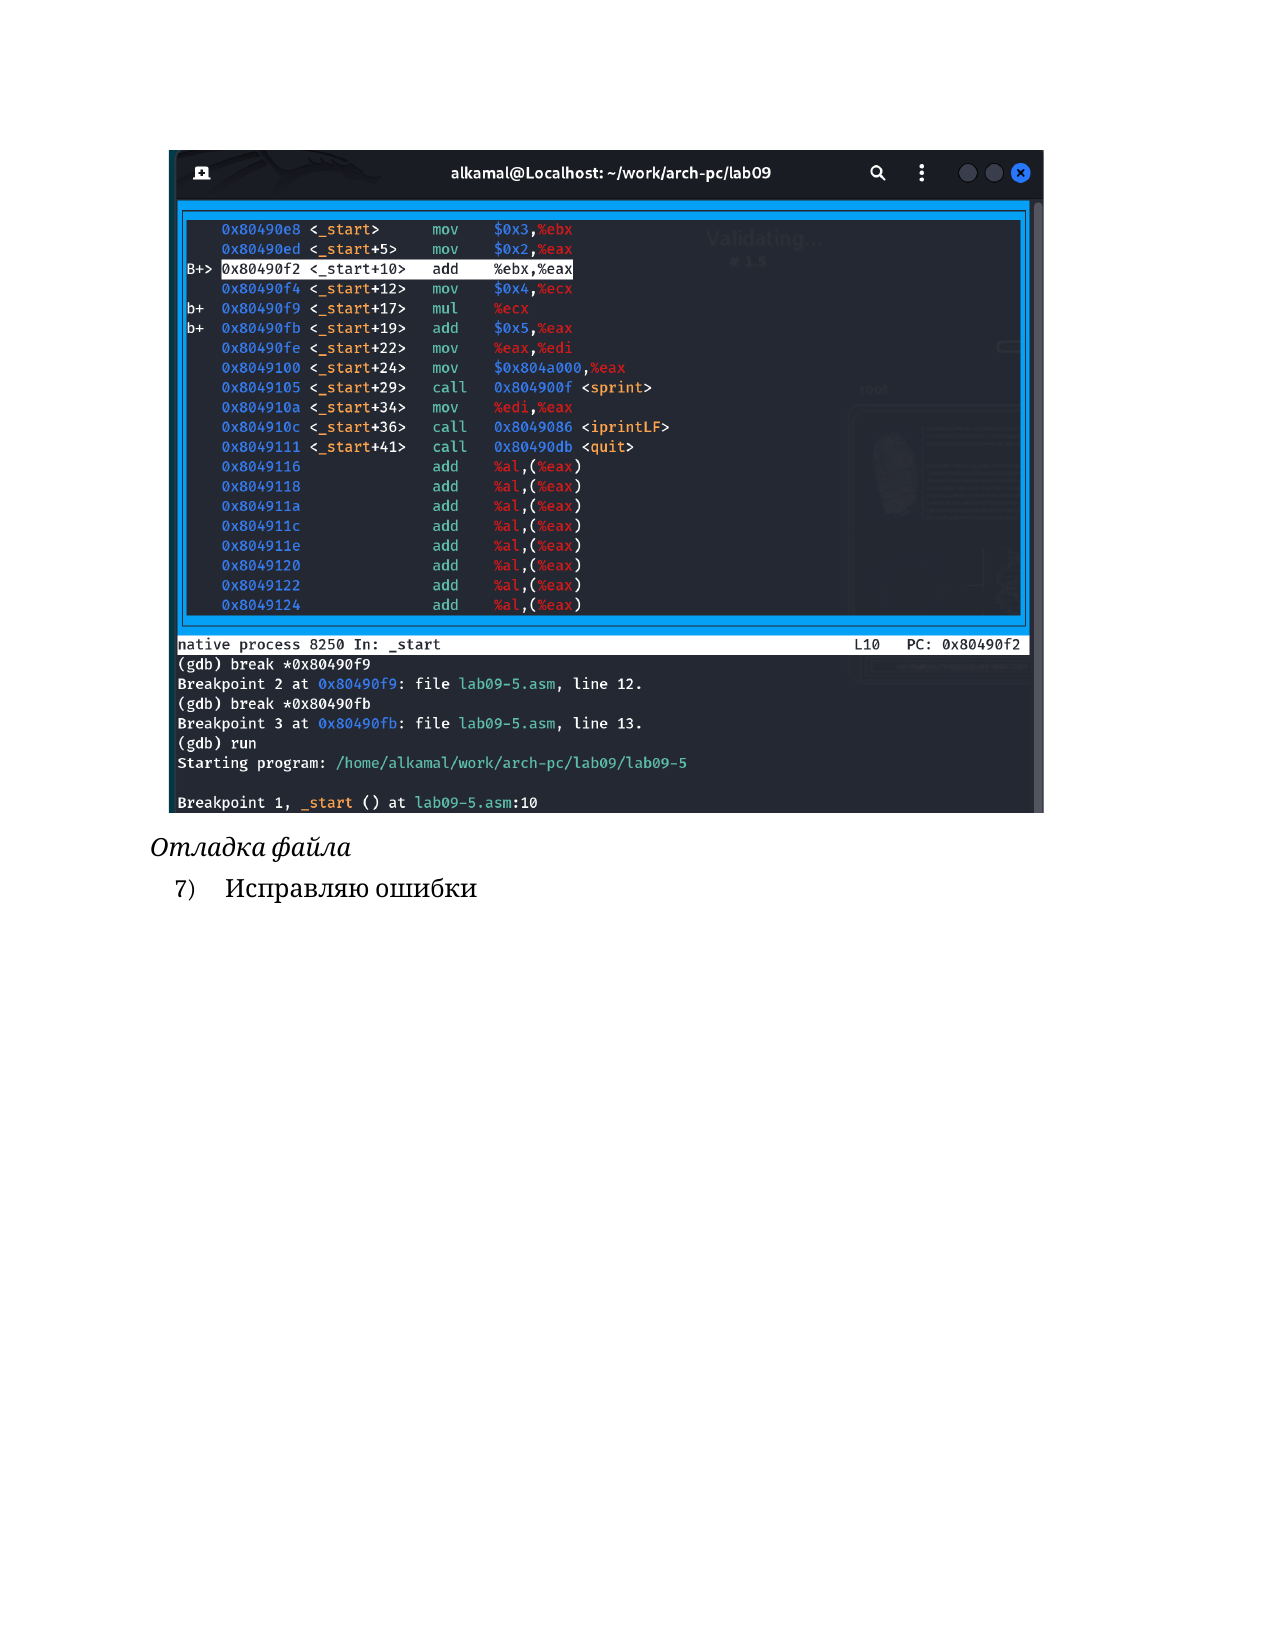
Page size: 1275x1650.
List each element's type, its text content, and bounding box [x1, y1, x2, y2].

text Отладка файла [150, 834, 1125, 862]
picture [175, 150, 1044, 813]
list Исправляю ошибки [175, 875, 1125, 904]
